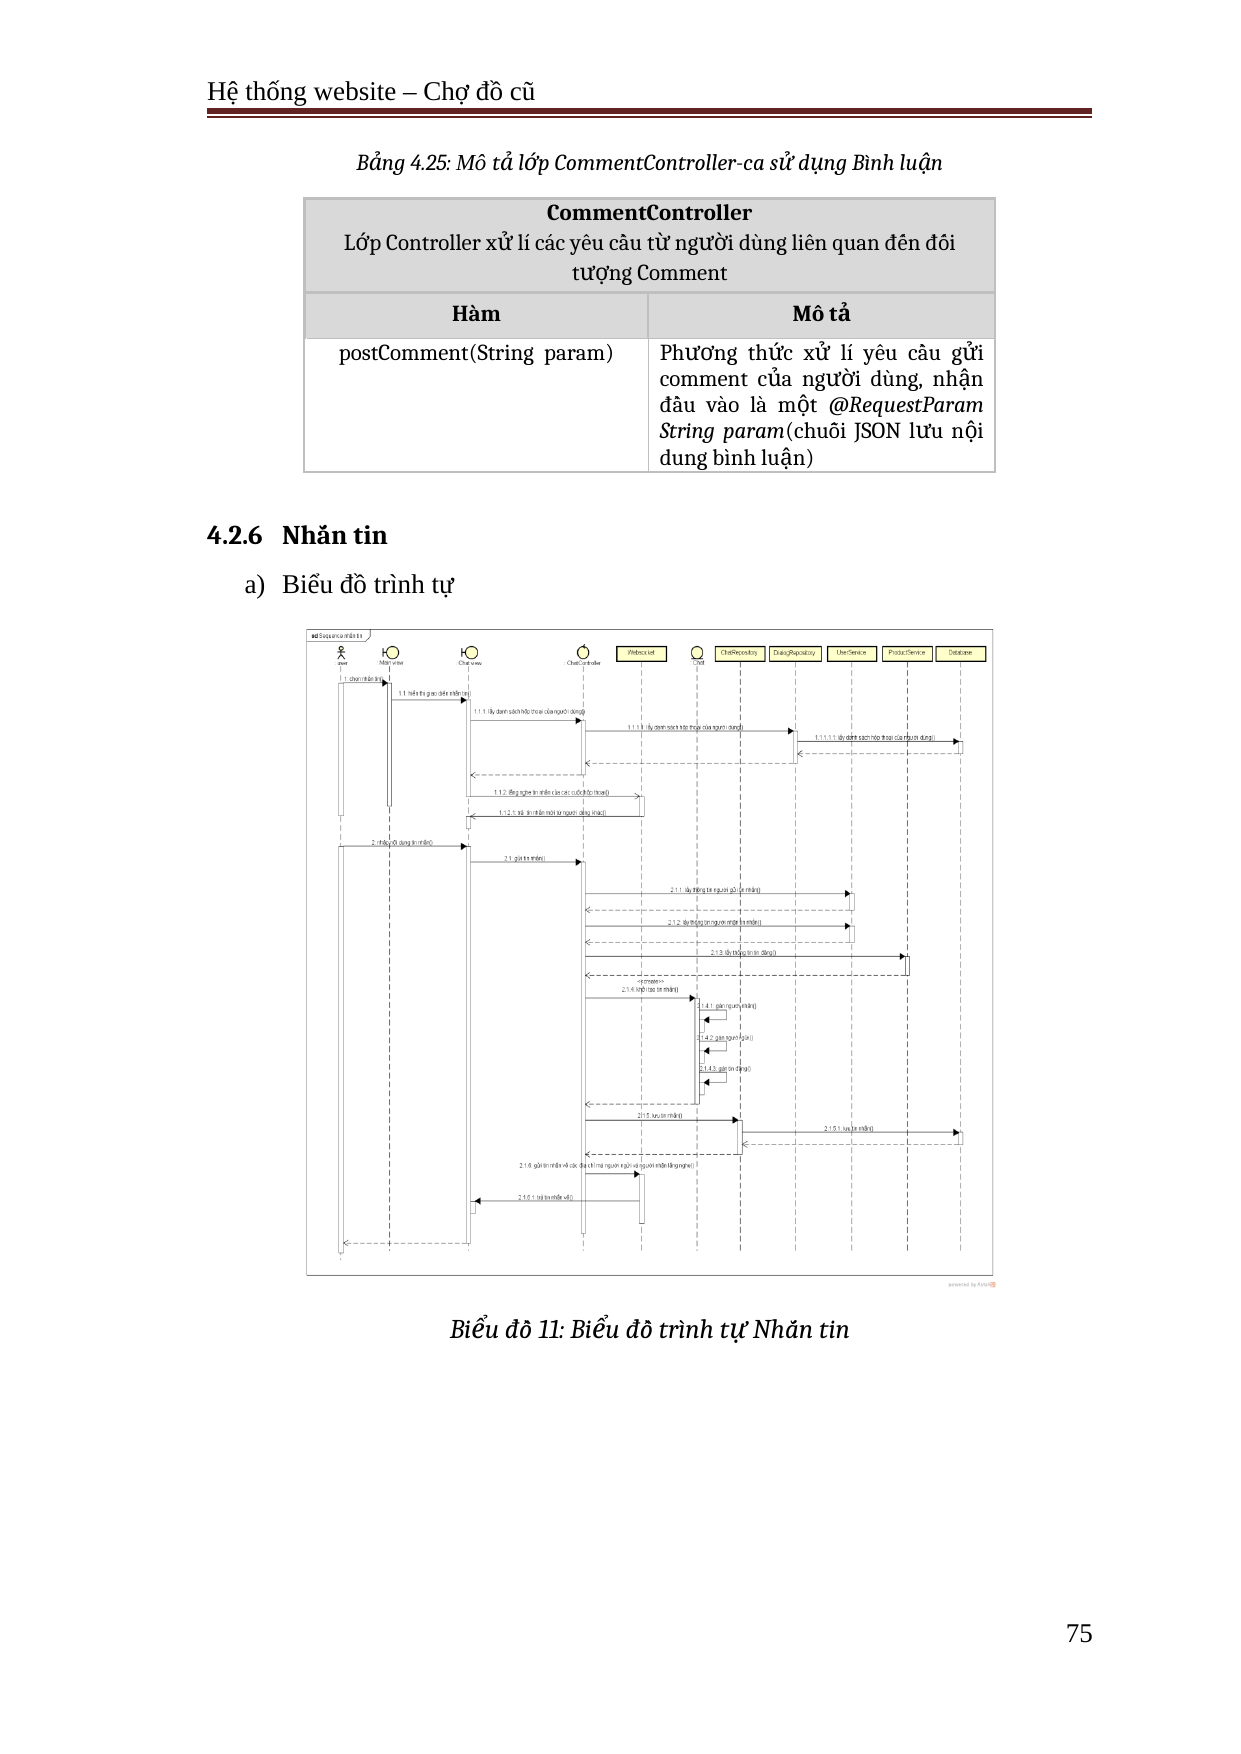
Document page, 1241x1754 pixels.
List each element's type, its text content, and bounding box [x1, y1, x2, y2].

picture [302, 624, 997, 1289]
subtitle Nhắn tin [207, 520, 1092, 551]
table_cell postComment(String param) [305, 339, 648, 471]
table_cell Phương thức xử lí yêu cầu gửi comment của người dùng, nhận đầu vào là một @RequestParam String param(chuỗi JSON lưu nội dung bình luận) [649, 339, 994, 471]
text Bảng 4.25: Mô tả lớp CommentController-ca sử dụng Bình luận [207, 149, 1092, 176]
table_cell Mô tả [649, 294, 994, 338]
text Biểu đồ 11: Biểu đồ trình tự Nhắn tin [207, 1314, 1092, 1345]
table_cell Hàm [306, 294, 647, 338]
list Biểu đồ trình tự [244, 568, 1092, 599]
table_header CommentController Lớp Controller xử lí các yêu cầu từ người dùng liên quan đến đối tượng Comment [306, 200, 994, 291]
